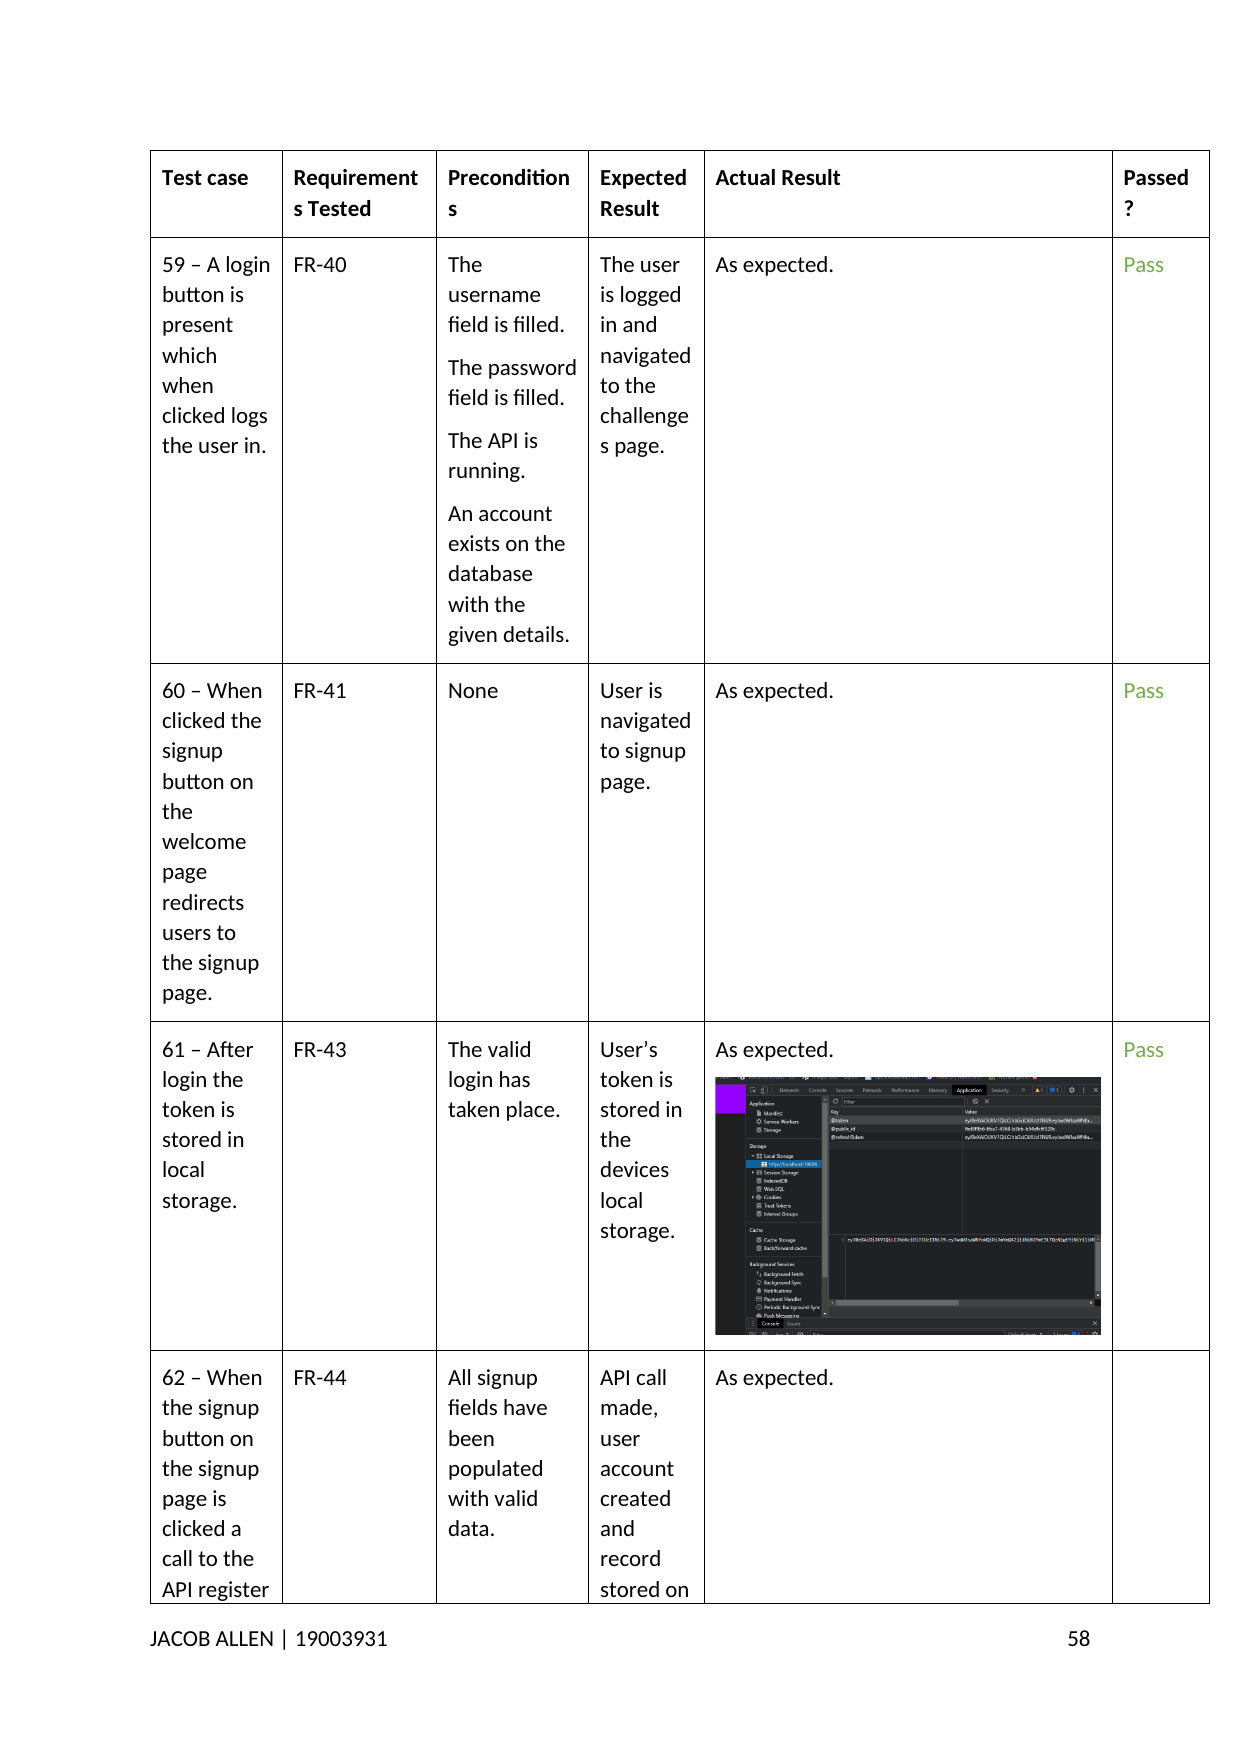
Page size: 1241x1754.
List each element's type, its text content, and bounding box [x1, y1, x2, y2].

table_cell The valid login has taken place. [437, 1022, 588, 1350]
table_header Passed? [1113, 151, 1209, 237]
table_cell User’s token is stored in the devices local storage. [589, 1022, 704, 1350]
table_header Actual Result [705, 151, 1112, 237]
table_cell FR-40 [283, 238, 436, 663]
table_cell The user is logged in and navigated to the challenges page. [589, 238, 704, 663]
picture [715, 1077, 1101, 1335]
table_cell 59 – A login button is present which when clicked logs the user in. [151, 238, 282, 663]
table_header Preconditions [437, 151, 588, 237]
table_cell None [437, 664, 588, 1021]
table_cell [589, 1351, 704, 1603]
table_cell As expected. [705, 1022, 1112, 1350]
table_cell As expected. [705, 238, 1112, 663]
table_cell Pass [1113, 664, 1209, 1021]
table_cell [437, 1351, 588, 1603]
table_cell FR-44 [283, 1351, 436, 1603]
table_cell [151, 1351, 282, 1603]
table_cell FR-41 [283, 664, 436, 1021]
table_cell As expected. [705, 664, 1112, 1021]
table_header Requirements Tested [283, 151, 436, 237]
table_cell Pass [1113, 1022, 1209, 1350]
table_header Test case [151, 151, 282, 237]
table_cell FR-43 [283, 1022, 436, 1350]
table_cell 61 – After login the token is stored in local storage. [151, 1022, 282, 1350]
table_cell User is navigated to signup page. [589, 664, 704, 1021]
table_cell The username field is filled. The password field is filled. The API is running. An account exists on the database with the given details. [437, 238, 588, 663]
table_cell As expected. [705, 1351, 1112, 1603]
table_cell 60 – When clicked the signup button on the welcome page redirects users to the signup page. [151, 664, 282, 1021]
table_cell [1113, 1351, 1209, 1603]
table_header Expected Result [589, 151, 704, 237]
table_cell Pass [1113, 238, 1209, 663]
